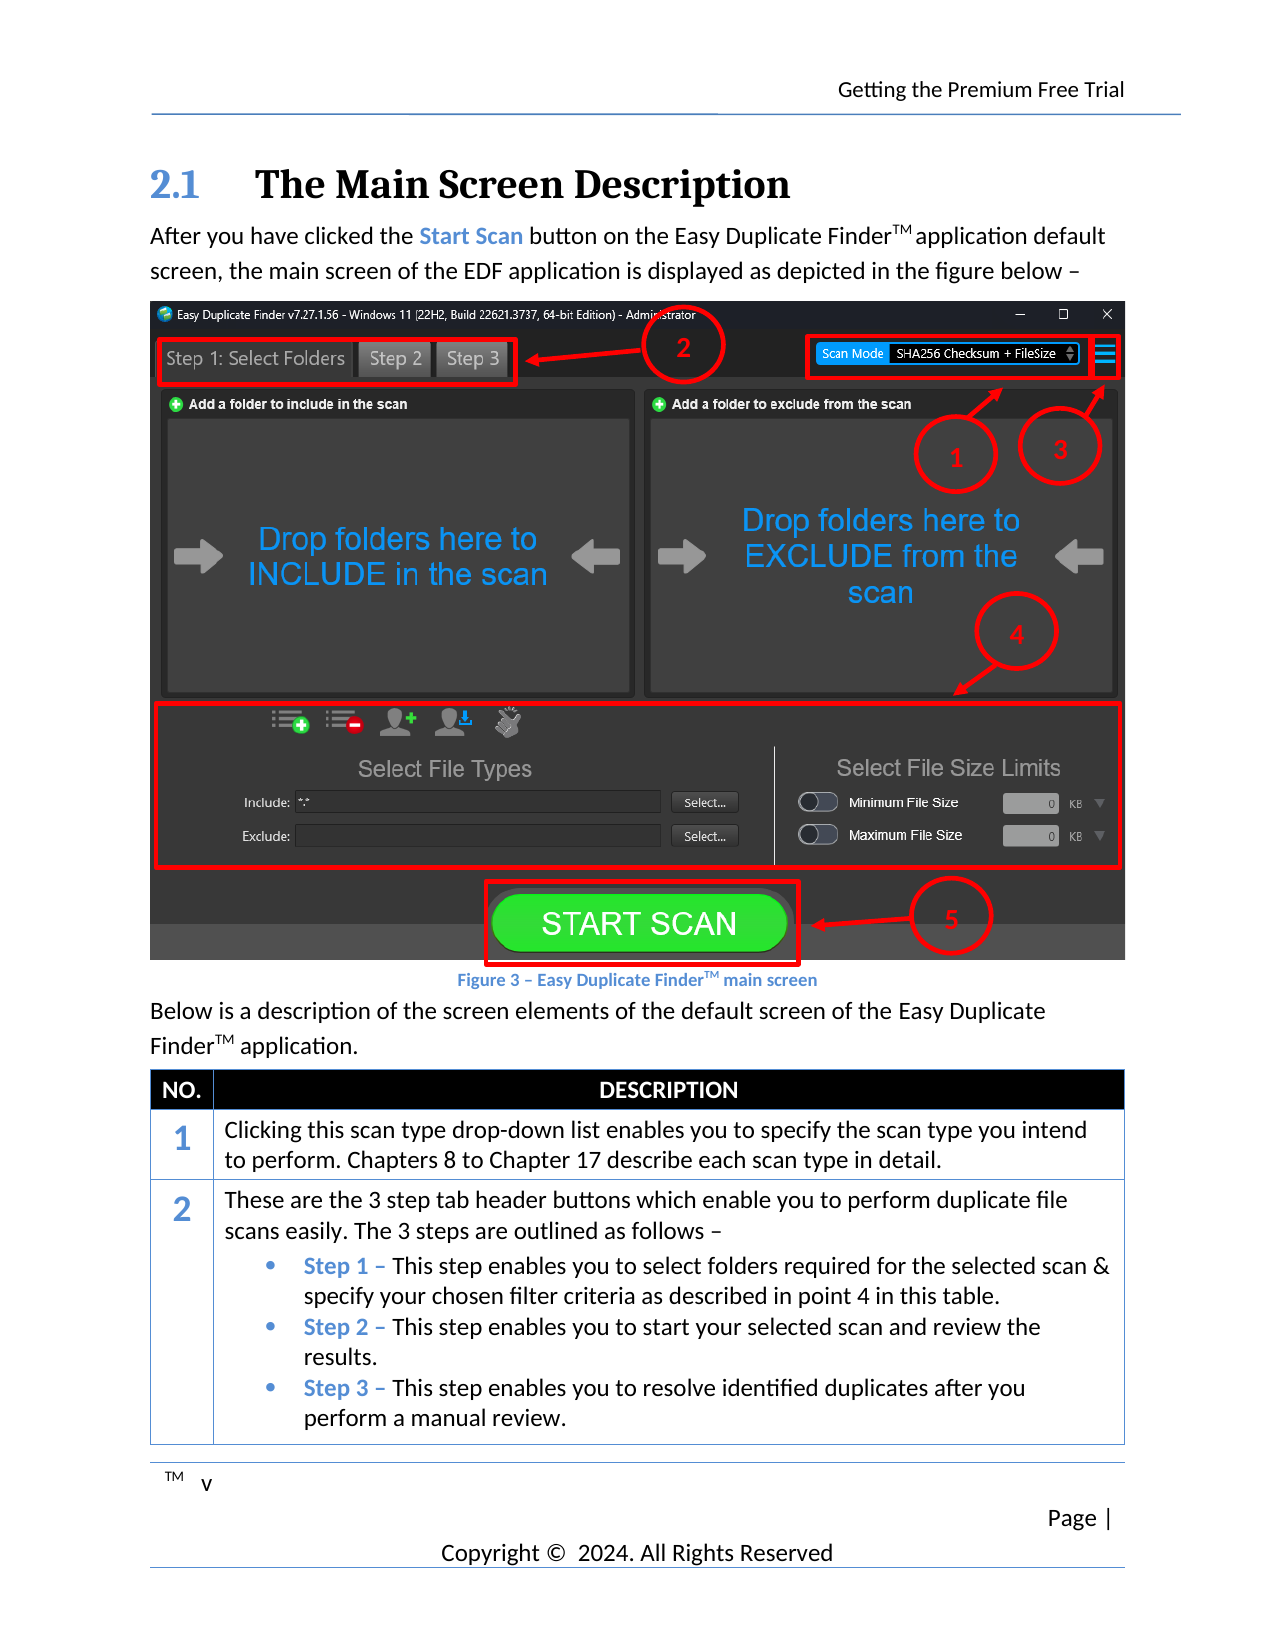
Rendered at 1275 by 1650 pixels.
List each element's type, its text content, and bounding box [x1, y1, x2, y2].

table_header NO. [151, 1070, 213, 1109]
text After you have clicked the Start Scan button on the Easy Duplicate FinderTM application default screen, the main screen of the EDF application is displayed as depicted in the figure below – [150, 220, 1125, 286]
table_header DESCRIPTION [214, 1070, 1124, 1109]
subtitle The Main Screen Description [150, 161, 1125, 209]
table_cell These are the 3 step tab header buttons which enable you to perform duplicate file scans easily. The 3 steps are outlined as follows – Step 1 – This step enables you to select folders required for the selected scan & specify your chosen filter criteria as described in point 4 in this table. Step 2 – This step enables you to start your selected scan and review the results. Step 3 – This step enables you to resolve identified duplicates after you perform a manual review. [214, 1180, 1124, 1444]
picture [488, 884, 796, 960]
table_cell 2 [151, 1180, 213, 1444]
table_cell Clicking this scan type drop-down list enables you to specify the scan type you intend to perform. Chapters 8 to Chapter 17 describe each scan type in detail. [214, 1110, 1124, 1179]
text Figure 3 – Easy Duplicate FinderTM main screen [150, 968, 1125, 991]
text Below is a description of the screen elements of the default screen of the TM application. [150, 995, 1125, 1060]
table_cell 1 [151, 1110, 213, 1179]
picture [150, 301, 1125, 960]
